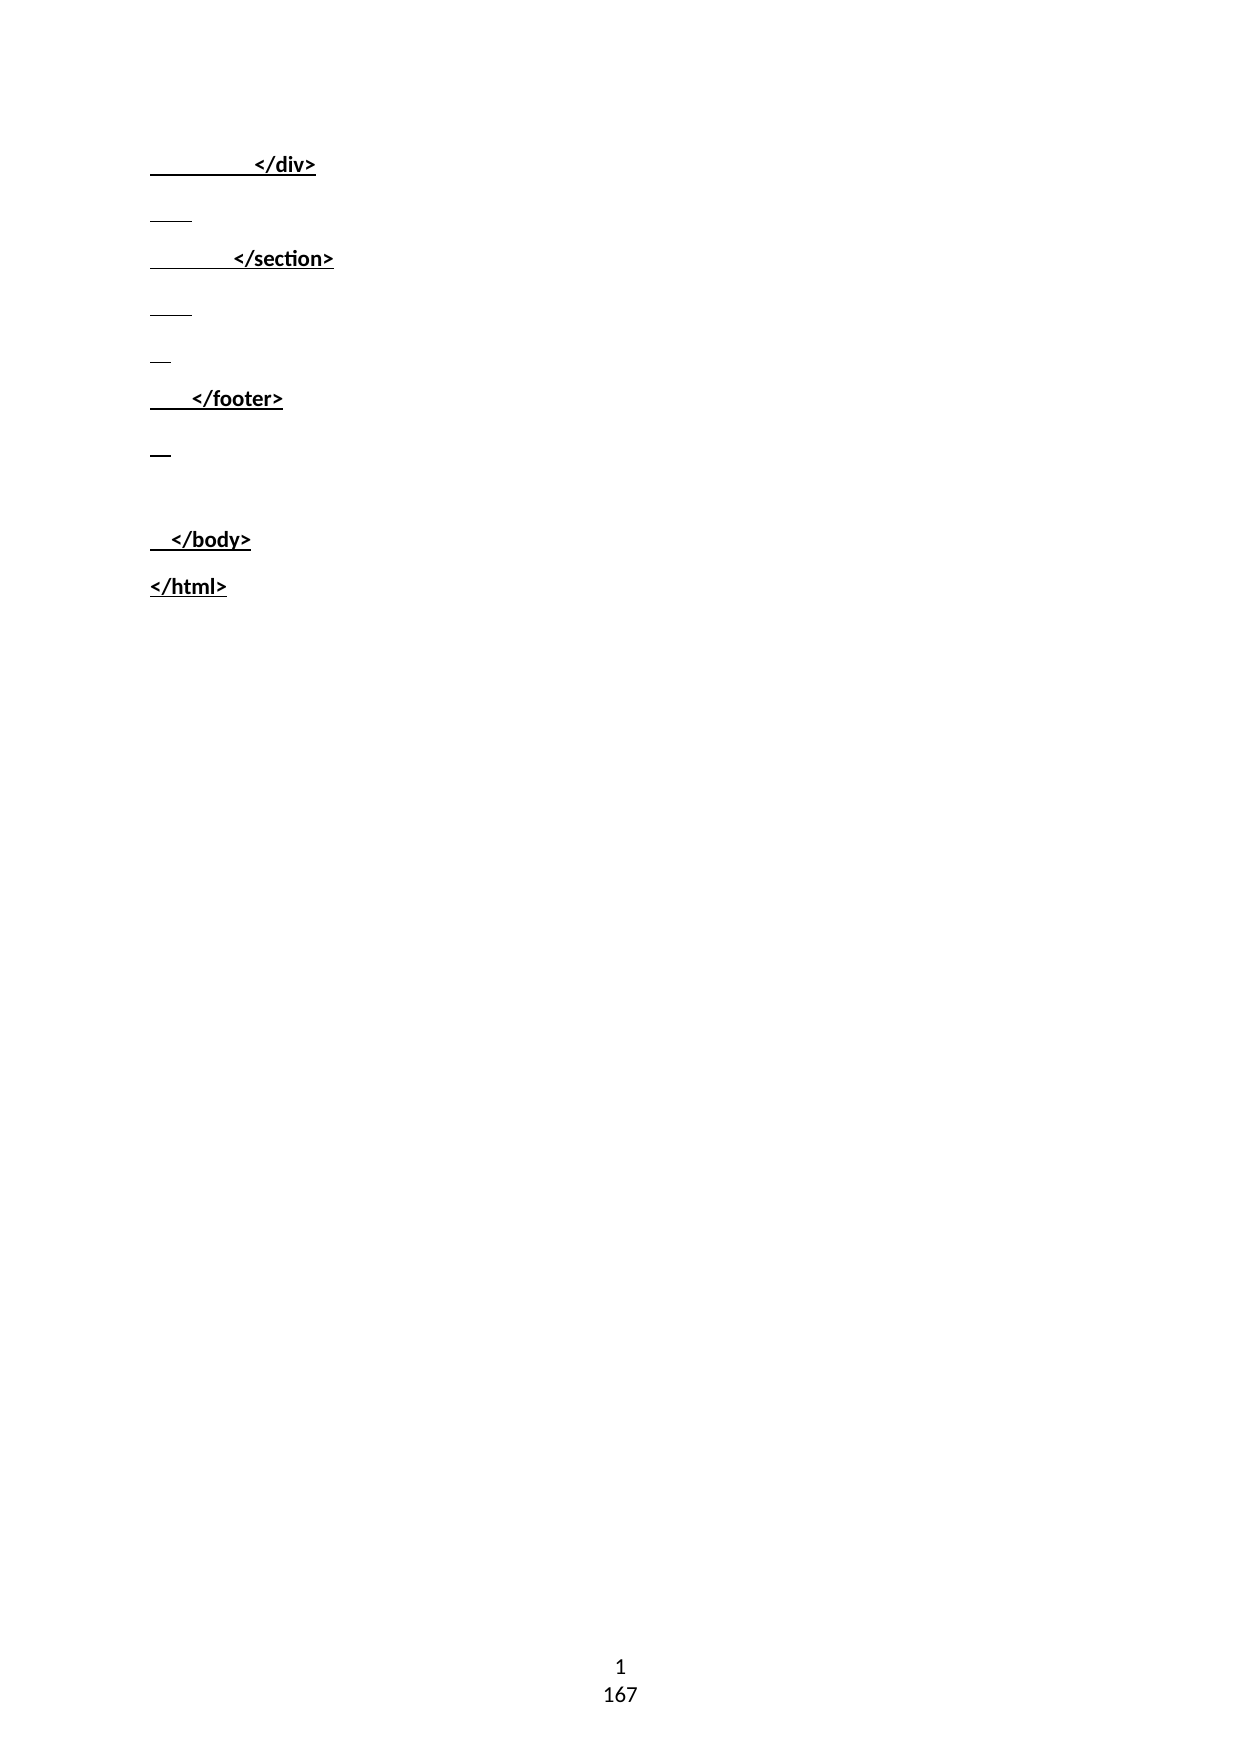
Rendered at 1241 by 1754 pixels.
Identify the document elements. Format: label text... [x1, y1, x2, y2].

text </footer> [150, 384, 1090, 412]
text </section> [150, 244, 1090, 272]
text </div> [150, 150, 1090, 178]
text </html> [150, 572, 1090, 600]
text </body> [150, 525, 1090, 553]
